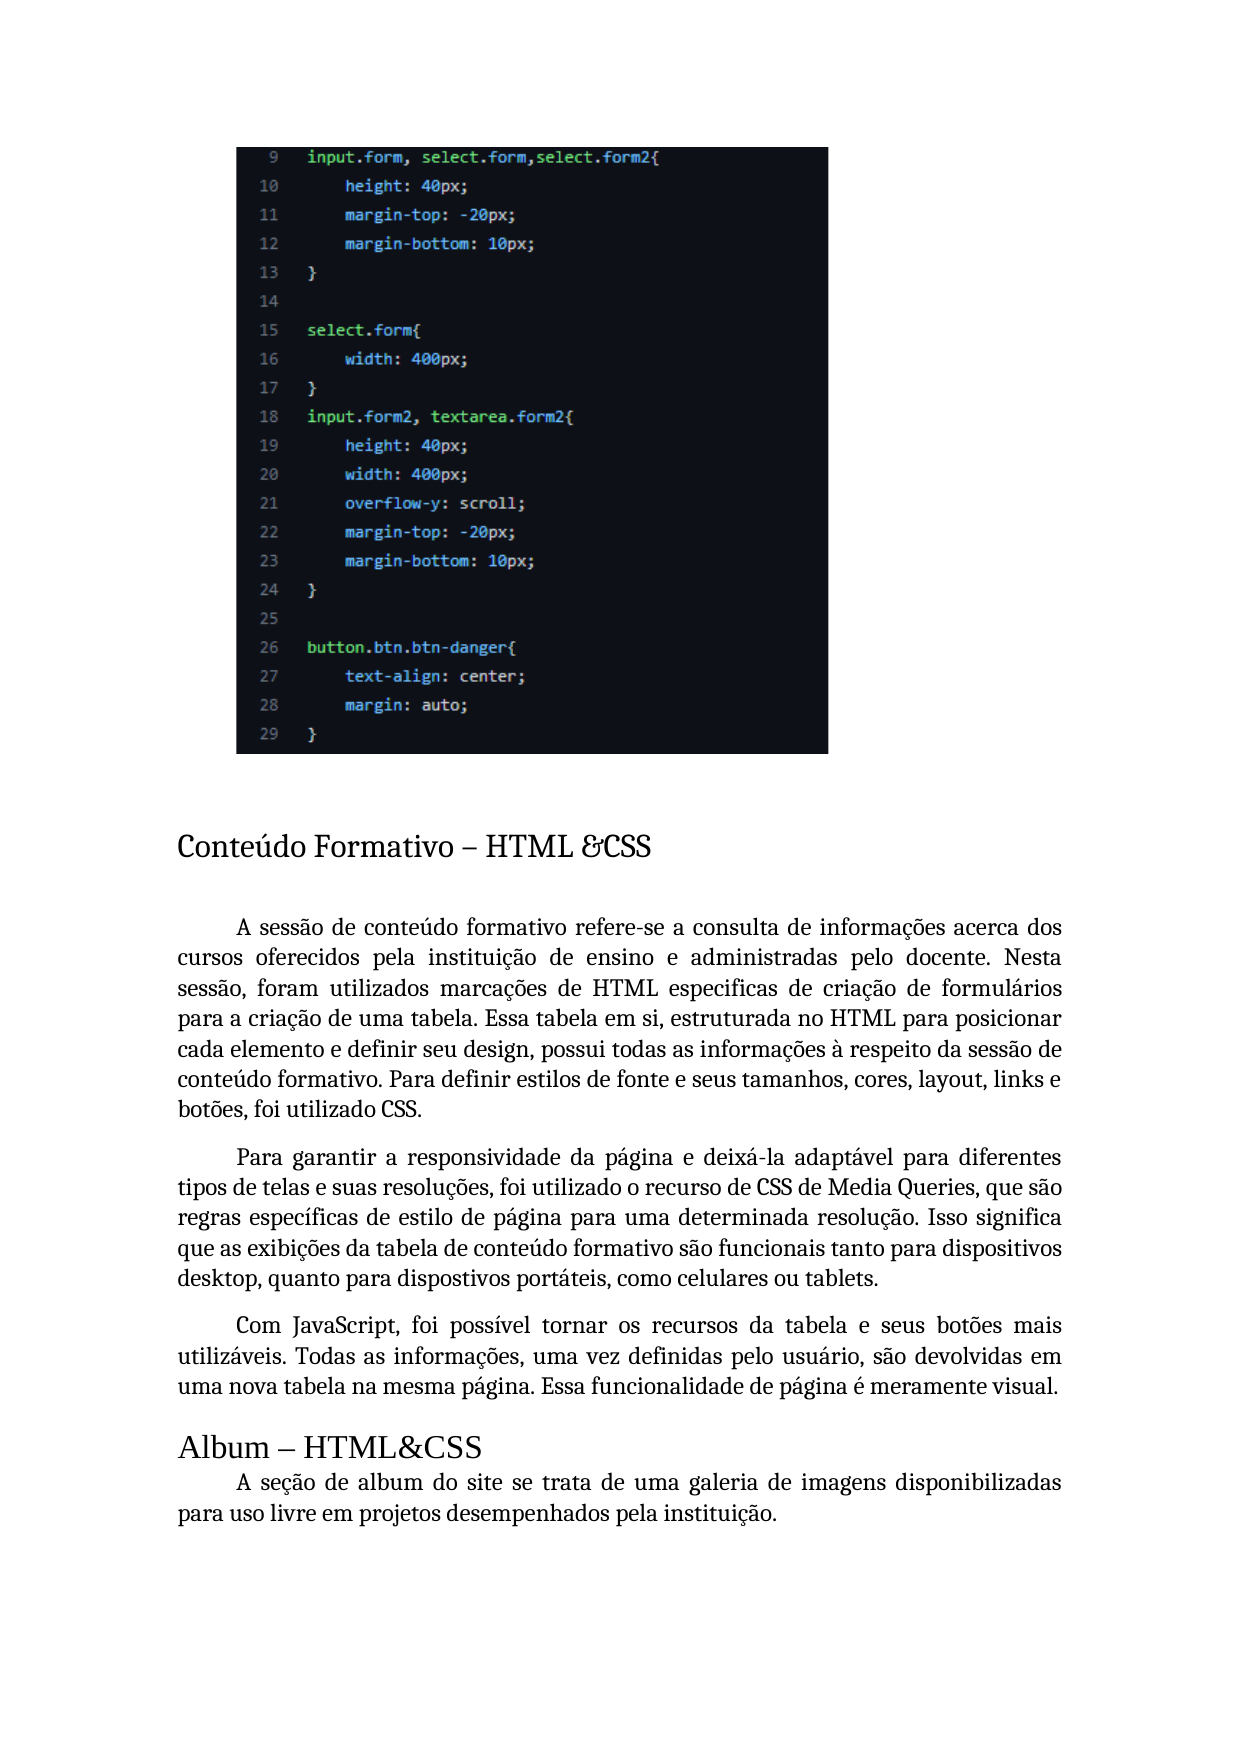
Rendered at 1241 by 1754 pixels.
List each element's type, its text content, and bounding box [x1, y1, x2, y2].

subtitle Conteúdo Formativo – HTML &CSS [177, 828, 1063, 866]
text A sessão de conteúdo formativo refere-se a consulta de informações acerca dos cursos oferecidos pela instituição de ensino e administradas pelo docente. Nesta sessão, foram utilizados marcações de HTML especificas de criação de formulários para a criação de uma tabela. Essa tabela em si, estruturada no HTML para posicionar cada elemento e definir seu design, possui todas as informações à respeito da sessão de conteúdo formativo. Para definir estilos de fonte e seus tamanhos, cores, layout, links e botões, foi utilizado CSS. [177, 913, 1063, 1124]
text Com JavaScript, foi possível tornar os recursos da tabela e seus botões mais utilizáveis. Todas as informações, uma vez definidas pelo usuário, são devolvidas em uma nova tabela na mesma página. Essa funcionalidade de página é meramente visual. [177, 1311, 1063, 1401]
subtitle Album – HTML&CSS [177, 1427, 1063, 1466]
picture [236, 147, 829, 754]
text A seção de album do site se trata de uma galeria de imagens disponibilizadas para uso livre em projetos desempenhados pela instituição. [177, 1468, 1063, 1527]
text Para garantir a responsividade da página e deixá-la adaptável para diferentes tipos de telas e suas resoluções, foi utilizado o recurso de CSS de Media Queries, que são regras específicas de estilo de página para uma determinada resolução. Isso significa que as exibições da tabela de conteúdo formativo são funcionais tanto para dispositivos desktop, quanto para dispostivos portáteis, como celulares ou tablets. [177, 1142, 1063, 1293]
